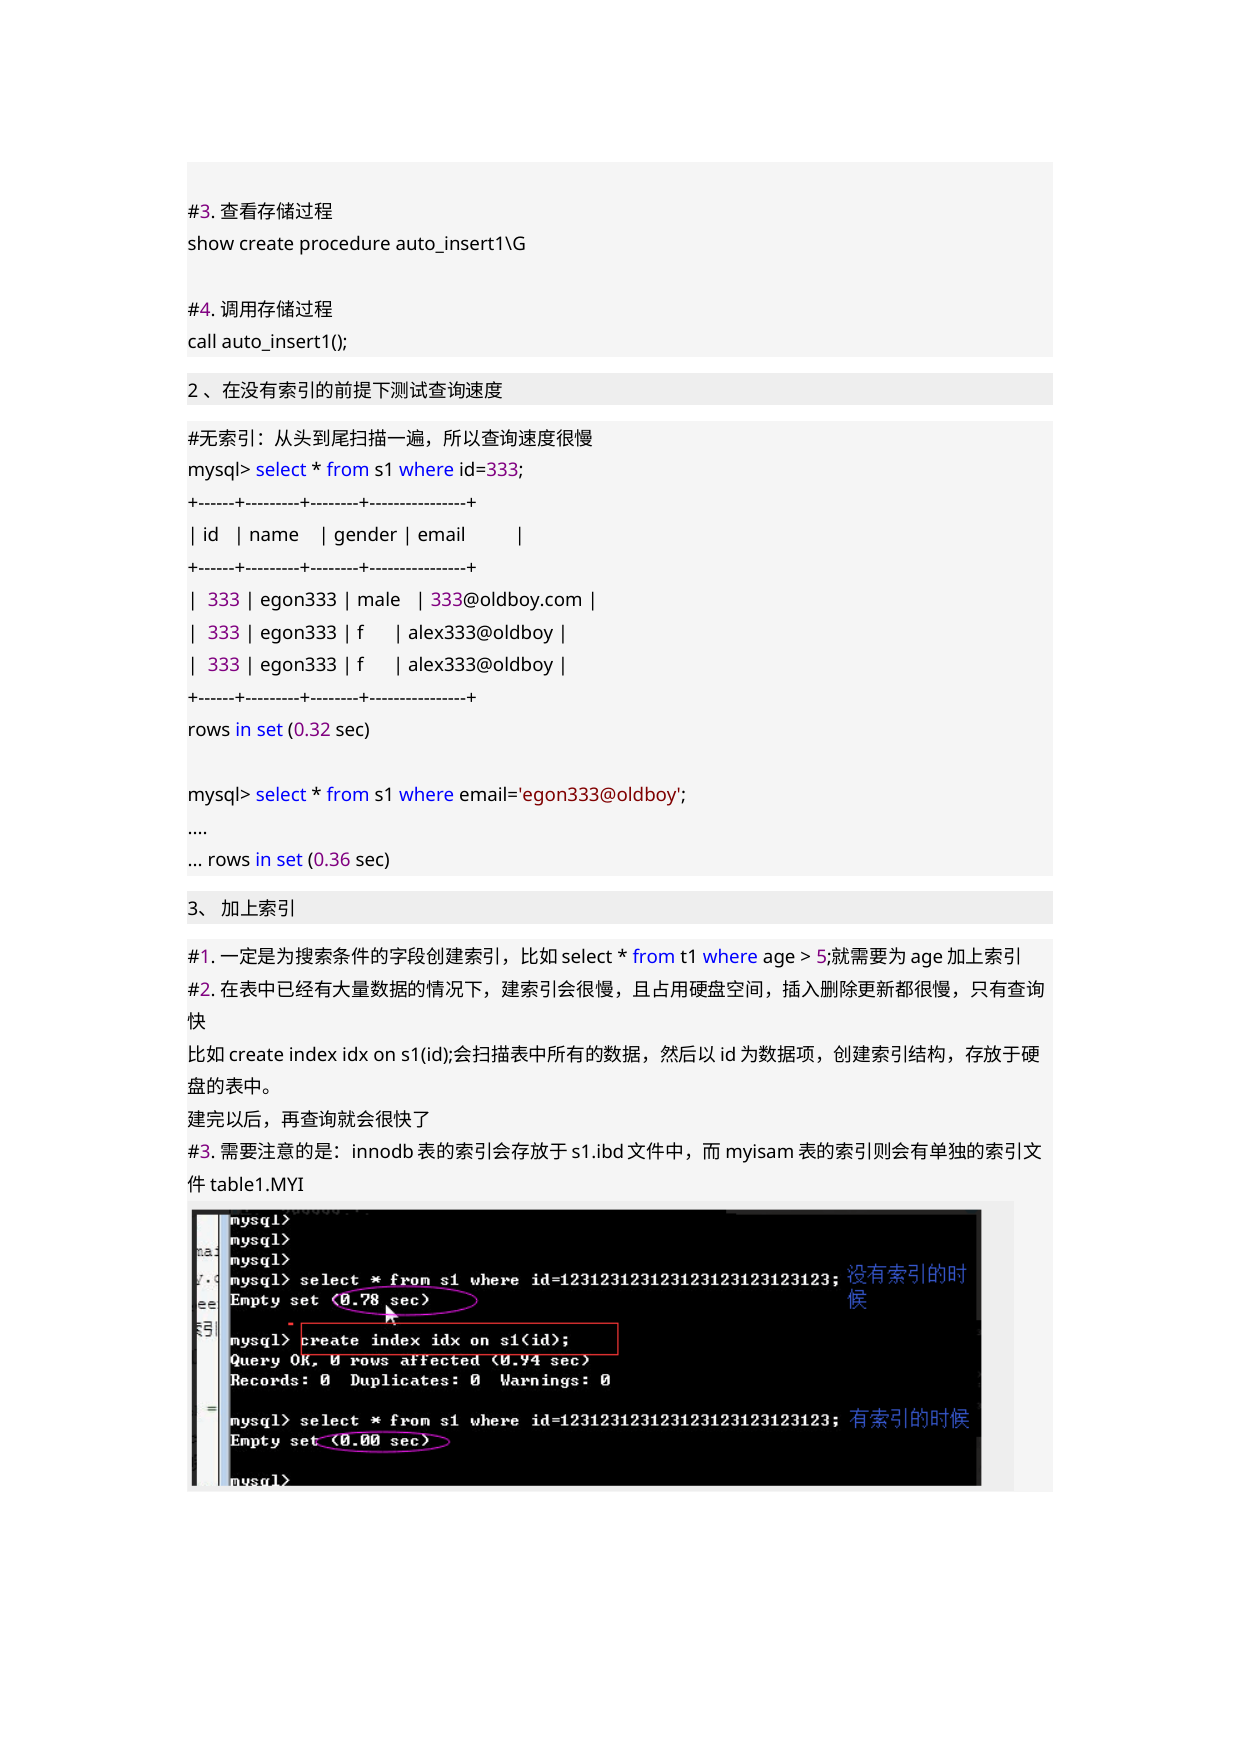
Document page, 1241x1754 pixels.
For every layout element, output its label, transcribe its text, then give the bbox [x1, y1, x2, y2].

text #1. 一定是为搜索条件的字段创建索引，比如select * from t1 where age > 5;就需要为age加上索引 [187, 939, 1053, 972]
text 2 、在没有索引的前提下测试查询速度 [187, 373, 1053, 405]
text | 333 | egon333 | male | 333@oldboy.com | [187, 583, 1053, 616]
text +------+---------+--------+----------------+ [187, 681, 1053, 713]
text | id | name | gender | email | [187, 518, 1053, 551]
text show create procedure auto_insert1\G [187, 227, 1053, 259]
text +------+---------+--------+----------------+ [187, 486, 1053, 518]
text #2. 在表中已经有大量数据的情况下，建索引会很慢，且占用硬盘空间，插入删除更新都很慢，只有查询快 [187, 972, 1053, 1037]
text 建完以后，再查询就会很快了 [187, 1102, 1053, 1134]
text #4. 调用存储过程 [187, 292, 1053, 324]
text call auto_insert1(); [187, 324, 1053, 357]
text #3. 需要注意的是：innodb表的索引会存放于s1.ibd文件中，而myisam表的索引则会有单独的索引文件table1.MYI [187, 1134, 1053, 1199]
text | 333 | egon333 | f | alex333@oldboy | [187, 648, 1053, 681]
text mysql> select * from s1 where email='egon333@oldboy'; [187, 778, 1053, 811]
text #无索引：从头到尾扫描一遍，所以查询速度很慢 [187, 421, 1053, 453]
text 3、 加上索引 [187, 891, 1053, 924]
text 比如create index idx on s1(id);会扫描表中所有的数据，然后以id为数据项，创建索引结构，存放于硬盘的表中。 [187, 1037, 1053, 1102]
text #3. 查看存储过程 [187, 194, 1053, 227]
picture [187, 1201, 1014, 1491]
text mysql> select * from s1 where id=333; [187, 453, 1053, 486]
text | 333 | egon333 | f | alex333@oldboy | [187, 616, 1053, 648]
text +------+---------+--------+----------------+ [187, 551, 1053, 583]
text ... rows in set (0.36 sec) [187, 843, 1053, 876]
text .... [187, 811, 1053, 843]
text rows in set (0.32 sec) [187, 713, 1053, 746]
